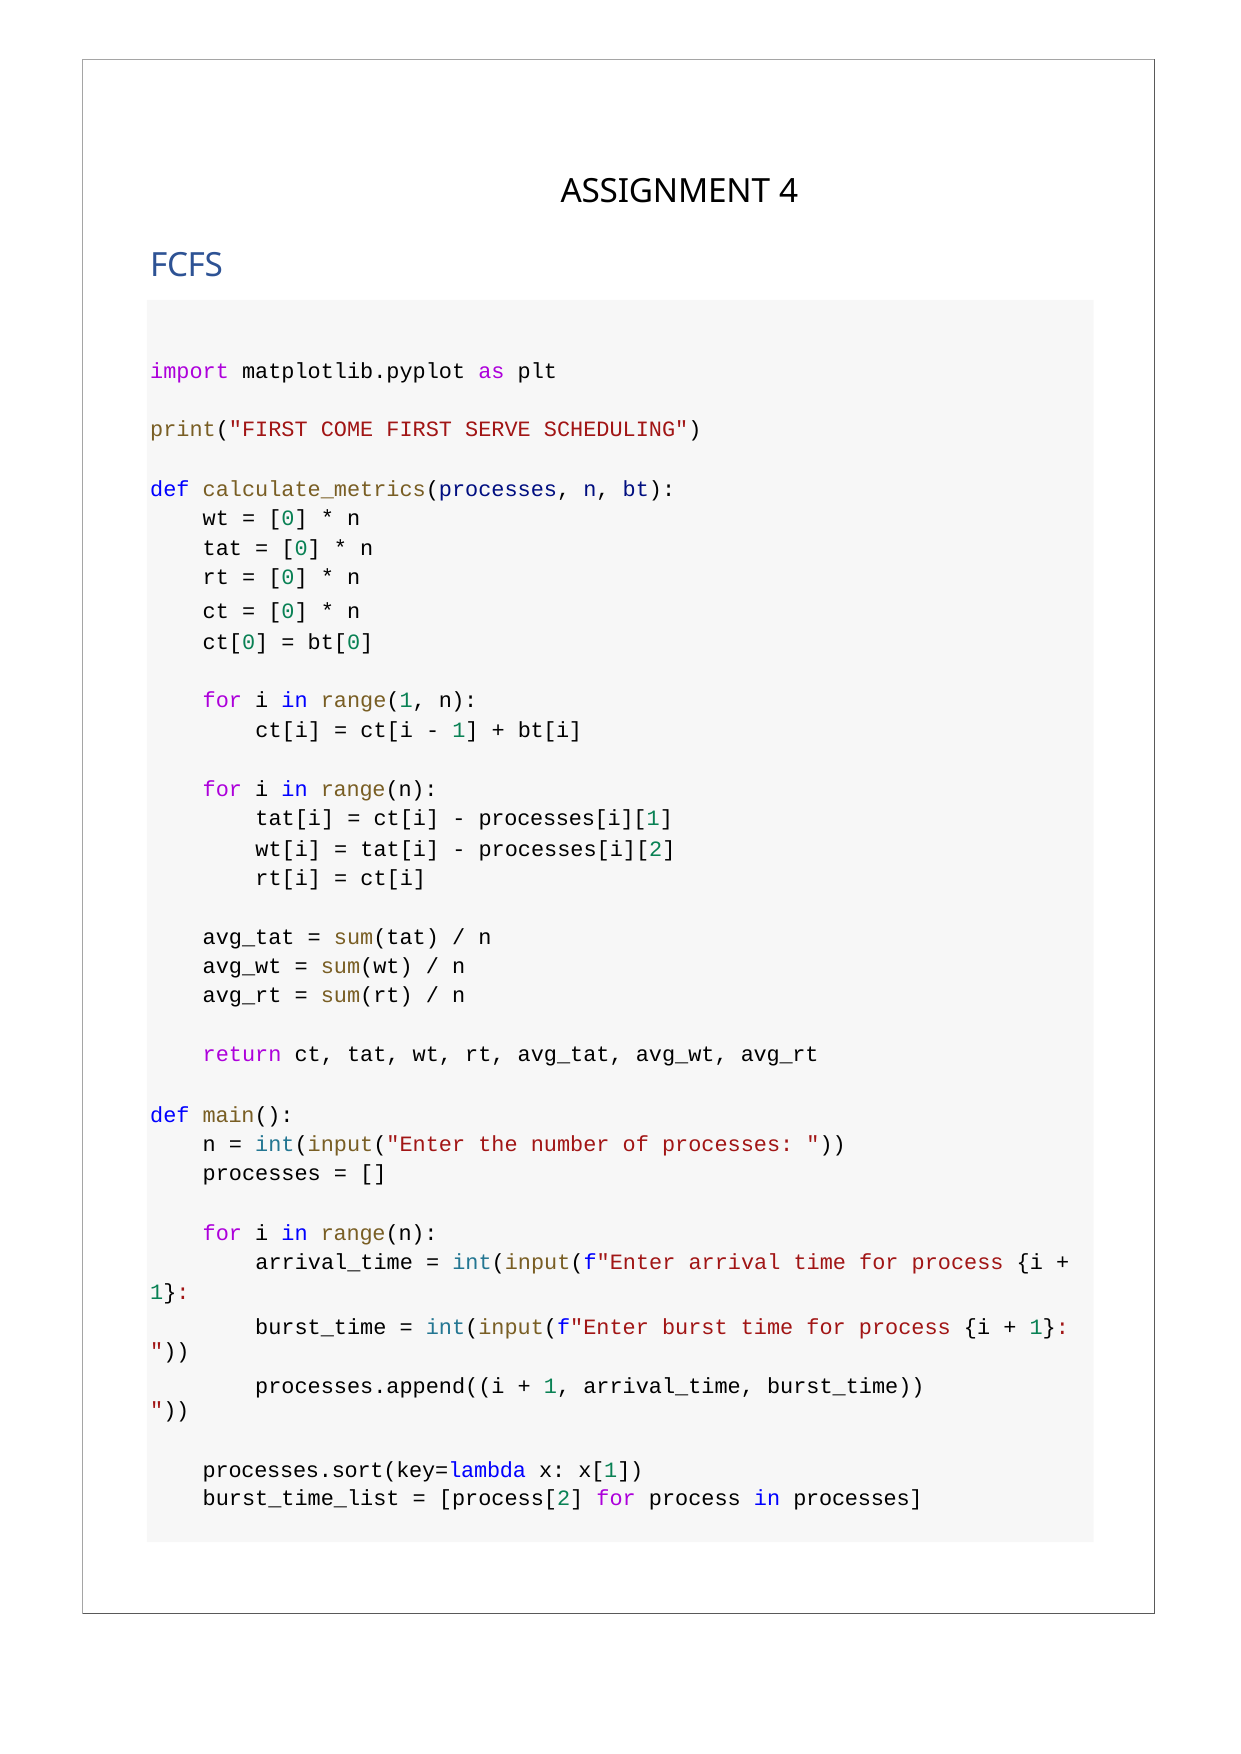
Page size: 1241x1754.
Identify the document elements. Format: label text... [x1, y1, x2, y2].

text wt[i] = tat[i] - processes[i][2] rt[i] = ct[i] [255, 838, 703, 892]
text for i in range(1, n): [202, 689, 1128, 714]
text import matplotlib.pyplot as plt print("FIRST COME FIRST SERVE SCHEDULING") [150, 360, 703, 443]
text def main(): [150, 1105, 1128, 1129]
text processes.sort(key=lambda x: x[1]) [202, 1459, 1128, 1484]
text burst_time_list = [process[2] for process in processes] [202, 1487, 1128, 1512]
text burst_time = int(input(f"Enter burst time for process {i + 1}: processes.append((i + 1, arrival_time, burst_time)) [255, 1316, 1128, 1400]
text for i in range(n): [202, 778, 1128, 803]
text ct[i] = ct[i - 1] + bt[i] [255, 719, 1128, 744]
text avg_tat = sum(tat) / n avg_wt = sum(wt) / n avg_rt = sum(rt) / n [202, 926, 541, 1009]
text arrival_time = int(input(f"Enter arrival time for process {i + [255, 1252, 1128, 1276]
text ct = [0] * n ct[0] = bt[0] [202, 600, 392, 656]
text n = int(input("Enter the number of processes: ")) processes = [] [202, 1133, 953, 1187]
text ASSIGNMENT 4 [112, 167, 1128, 212]
text for i in range(n): [202, 1222, 1128, 1247]
text tat[i] = ct[i] - processes[i][1] [255, 808, 1128, 832]
text 1}: ")) ")) [150, 1282, 241, 1424]
text return ct, tat, wt, rt, avg_tat, avg_wt, avg_rt [202, 1044, 1128, 1068]
text def calculate_metrics(processes, n, bt): wt = [0] * n [150, 478, 692, 532]
text tat = [0] * n rt = [0] * n [202, 537, 392, 591]
text FCFS [150, 240, 1128, 286]
